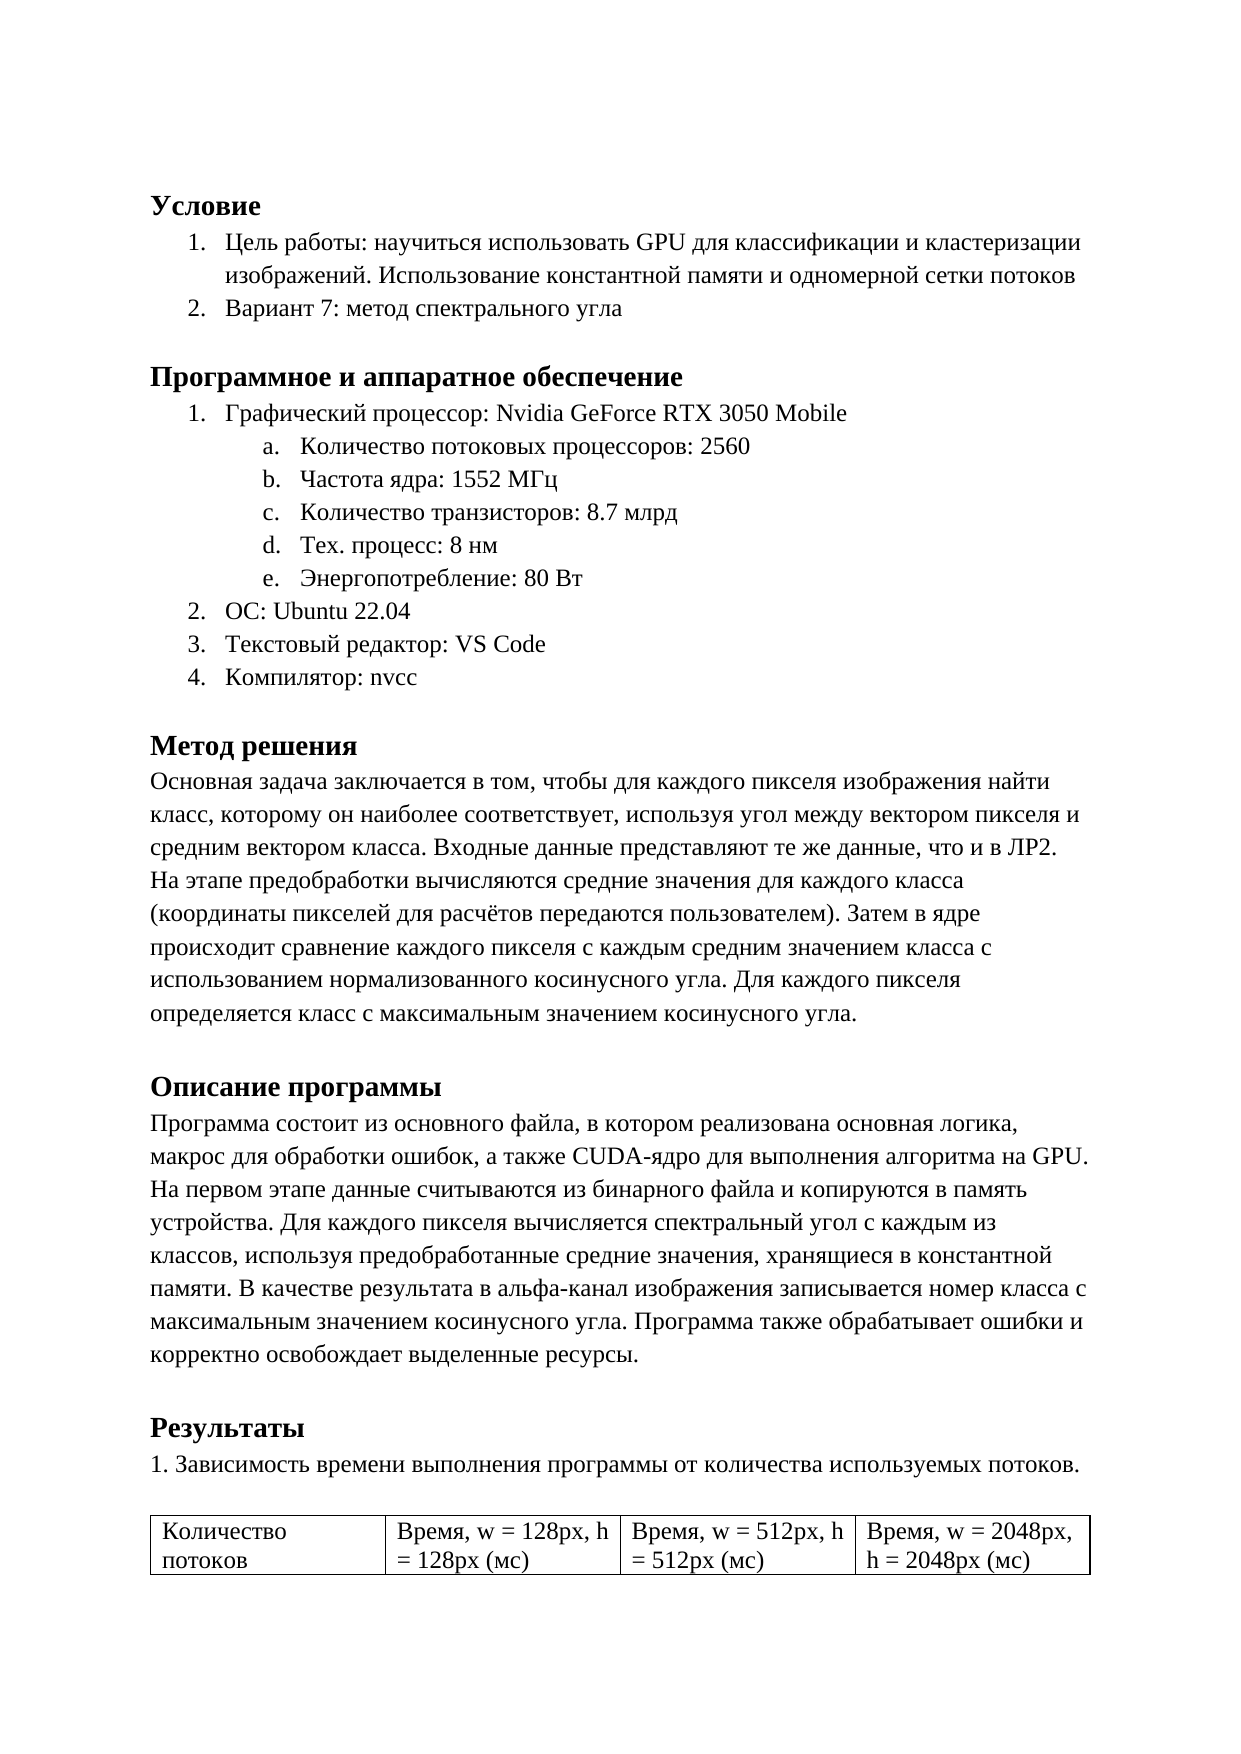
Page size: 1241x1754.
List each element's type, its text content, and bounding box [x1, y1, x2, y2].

text Описание программы [150, 1069, 1090, 1103]
list Тех. процесс: 8 нм [262, 530, 1090, 558]
list Графический процессор: Nvidia GeForce RTX 3050 Mobile [187, 398, 1090, 426]
table_header Время, w = 512px, h = 512px (мс) [621, 1516, 855, 1573]
table_header Время, w = 128px, h = 128px (мс) [386, 1516, 620, 1573]
text Метод решения [150, 728, 1090, 761]
list Вариант 7: метод спектрального угла [187, 293, 1090, 322]
list Компилятор: nvcc [187, 662, 1090, 691]
list Энергопотребление: 80 Вт [262, 563, 1090, 592]
list OC: Ubuntu 22.04 [187, 596, 1090, 624]
text Результаты [150, 1410, 1090, 1444]
list Текстовый редактор: VS Code [187, 629, 1090, 658]
list Частота ядра: 1552 МГц [262, 464, 1090, 492]
text Программа состоит из основного файла, в котором реализована основная логика, макрос для обработки ошибок, а также CUDA-ядро для выполнения алгоритма на GPU. На первом этапе данные считываются из бинарного файла и копируются в память устройства. Для каждого пикселя вычисляется спектральный угол с каждым из классов, используя предобработанные средние значения, хранящиеся в константной памяти. В качестве результата в альфа-канал изображения записывается номер класса с максимальным значением косинусного угла. Программа также обрабатывает ошибки и корректно освобождает выделенные ресурсы. [150, 1108, 1090, 1368]
text Условие [150, 188, 1090, 222]
text 1. Зависимость времени выполнения программы от количества используемых потоков. [150, 1449, 1090, 1478]
table_header Количество потоков [151, 1516, 385, 1573]
list Количество транзисторов: 8.7 млрд [262, 497, 1090, 526]
text Программное и аппаратное обеспечение [150, 359, 1090, 393]
list Цель работы: научиться использовать GPU для классификации и кластеризации изображений. Использование константной памяти и одномерной сетки потоков [187, 227, 1090, 289]
table_header Время, w = 2048px, h = 2048px (мс) [856, 1516, 1089, 1573]
list Количество потоковых процессоров: 2560 [262, 431, 1090, 459]
text Основная задача заключается в том, чтобы для каждого пикселя изображения найти класс, которому он наиболее соответствует, используя угол между вектором пикселя и средним вектором класса. Входные данные представляют те же данные, что и в ЛР2. На этапе предобработки вычисляются средние значения для каждого класса (координаты пикселей для расчётов передаются пользователем). Затем в ядре происходит сравнение каждого пикселя с каждым средним значением класса с использованием нормализованного косинусного угла. Для каждого пикселя определяется класс с максимальным значением косинусного угла. [150, 766, 1090, 1026]
